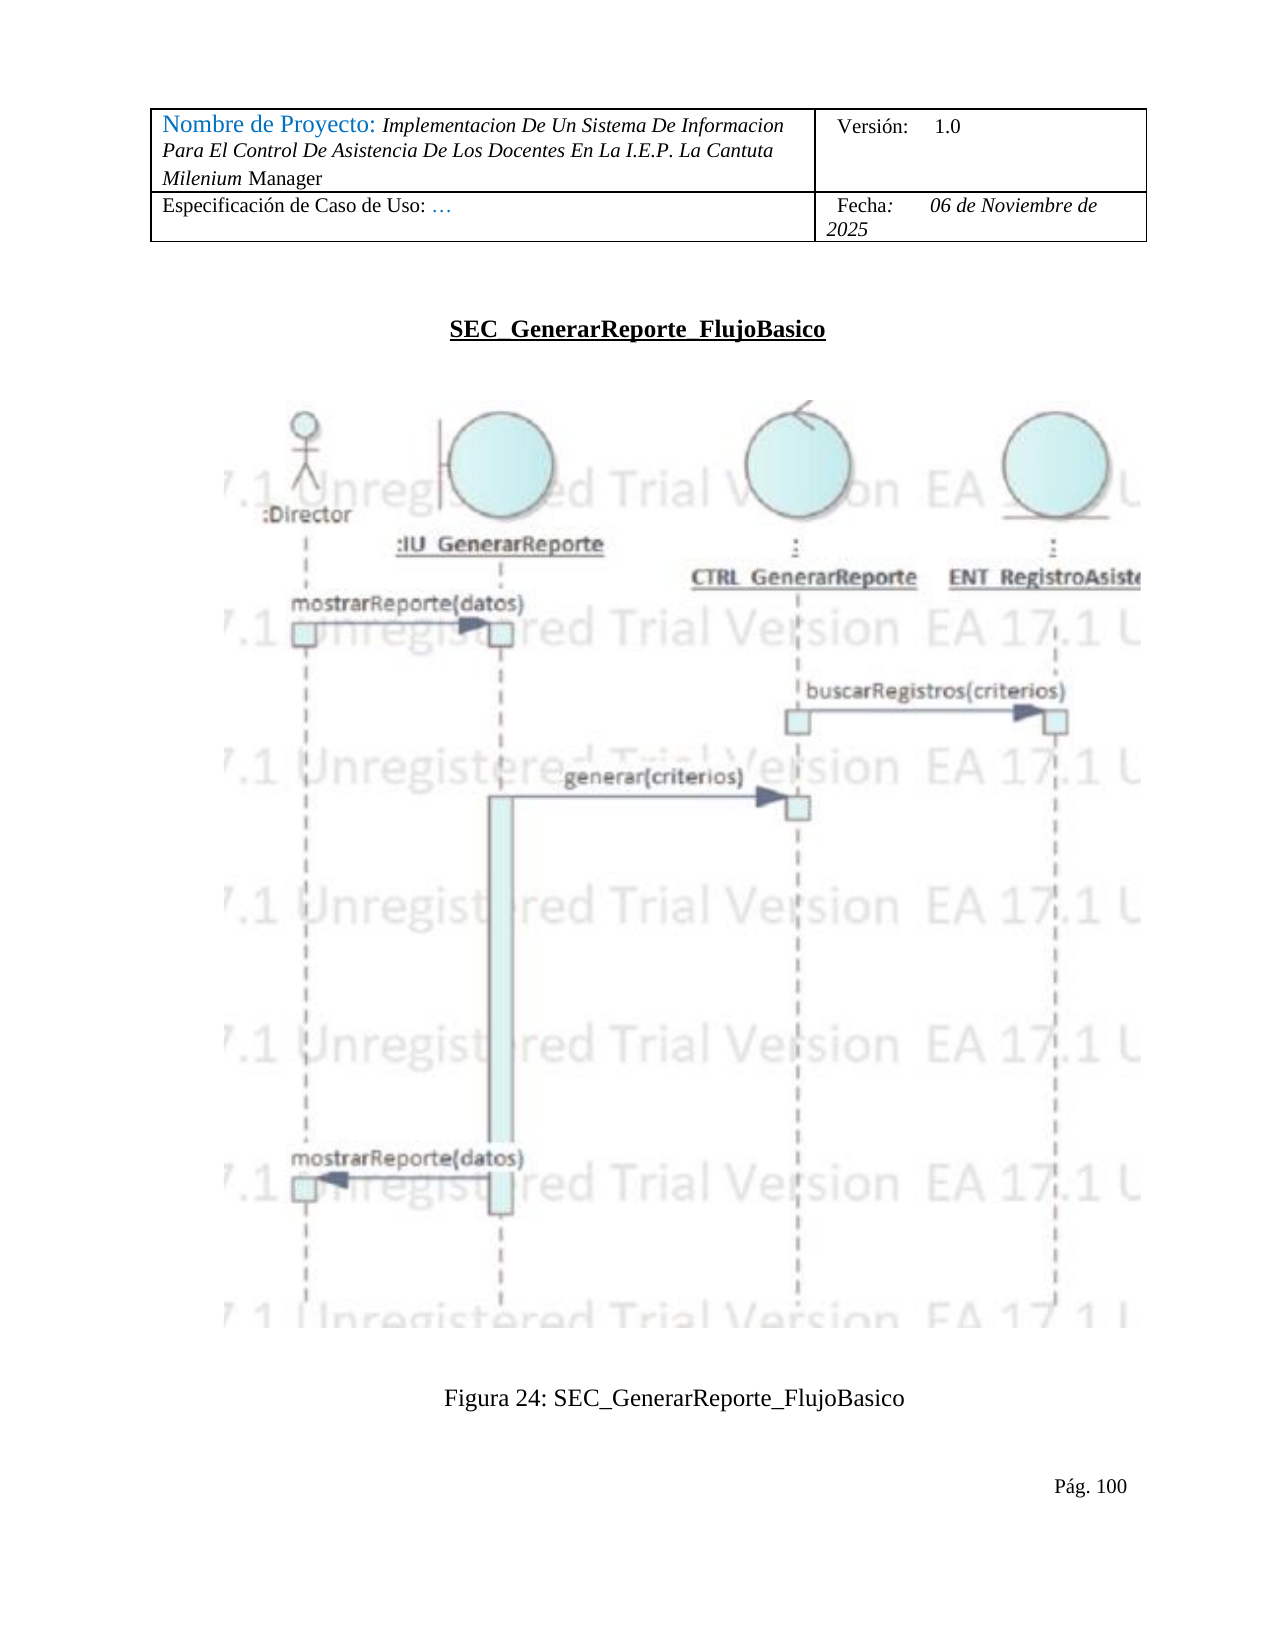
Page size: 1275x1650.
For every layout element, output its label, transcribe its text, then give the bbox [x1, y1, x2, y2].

text Figura 24: SEC_GenerarReporte_FlujoBasico [224, 1383, 1125, 1411]
text SEC_GenerarReporte_FlujoBasico [150, 314, 1125, 343]
picture [223, 400, 1141, 1328]
